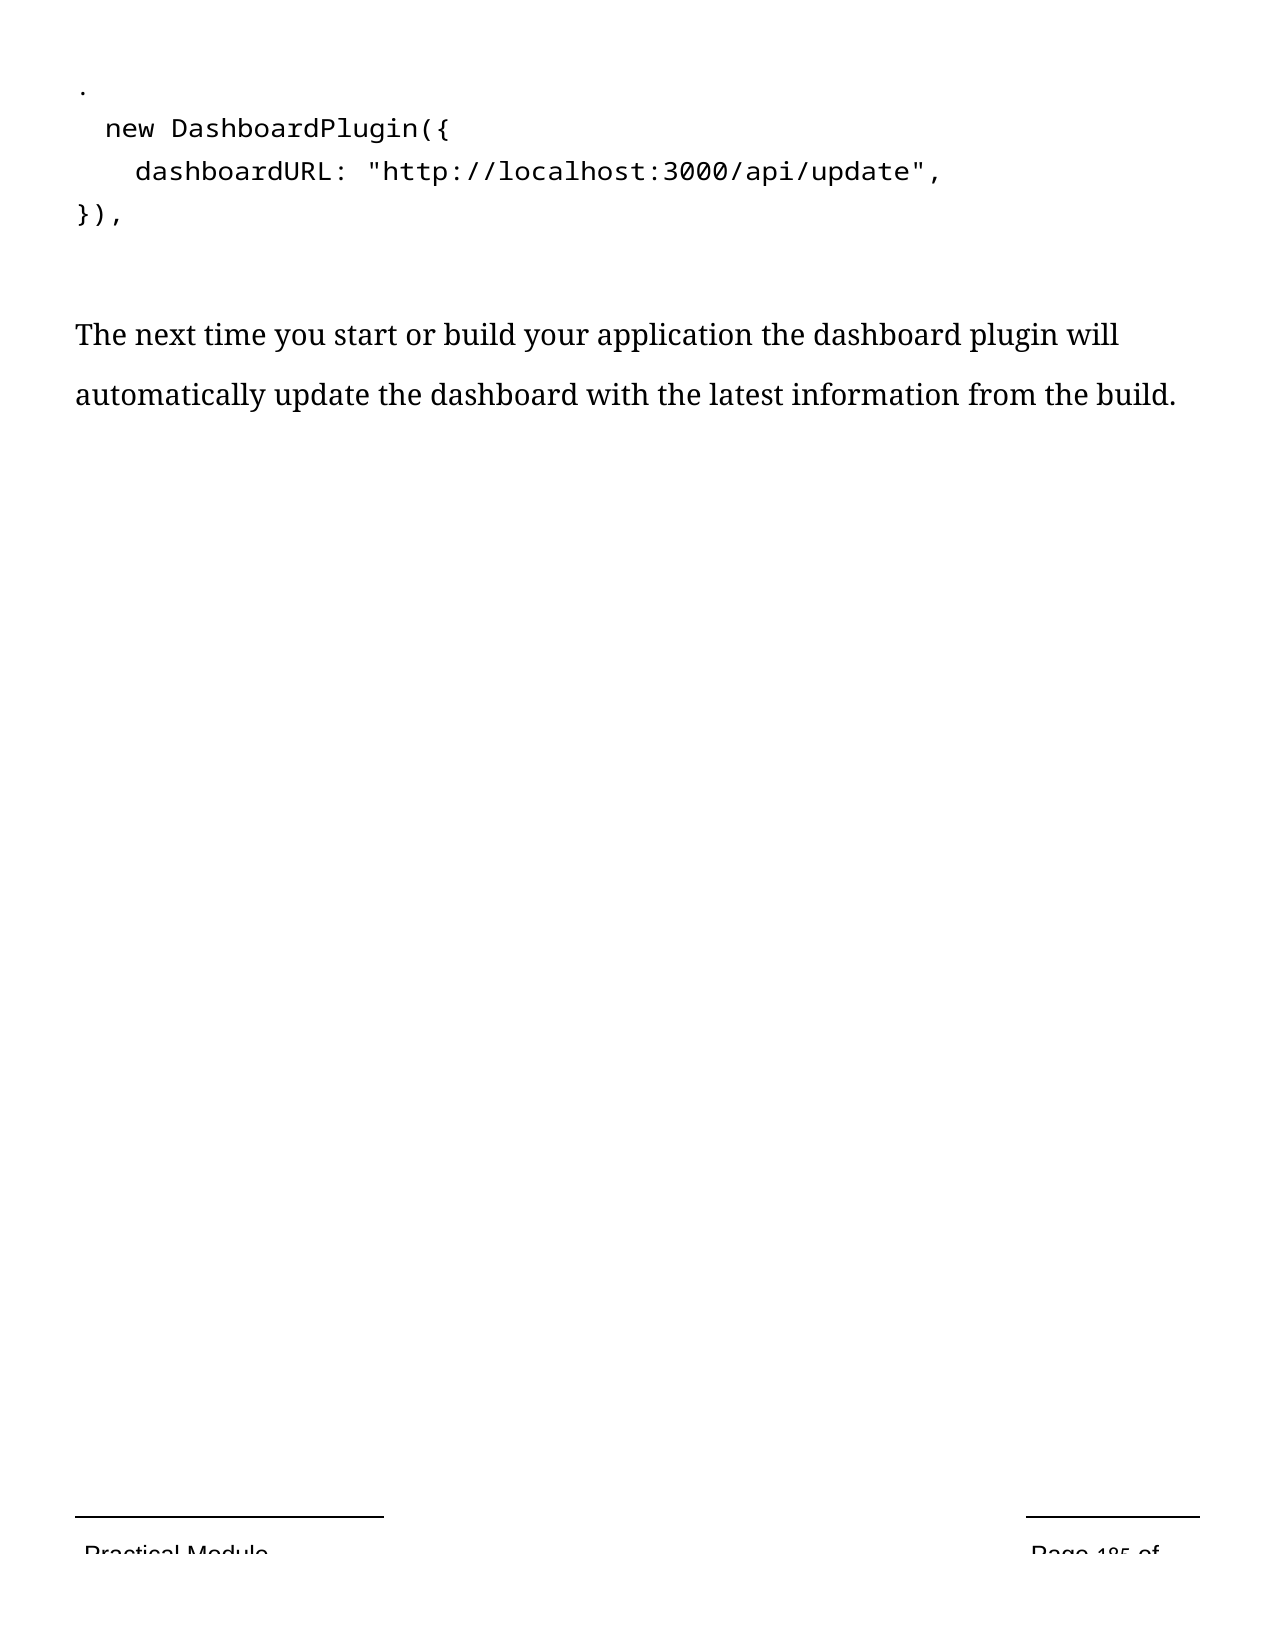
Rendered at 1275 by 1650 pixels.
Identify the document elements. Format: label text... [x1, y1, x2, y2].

text The next time you start or build your application the dashboard plugin will automatically update the dashboard with the latest information from the build. [75, 314, 1190, 413]
text new DashboardPlugin({ [105, 111, 1212, 145]
text ... [75, 69, 120, 103]
text }), [75, 196, 1212, 230]
text dashboardURL: "http://localhost:3000/api/update", [135, 153, 1212, 187]
